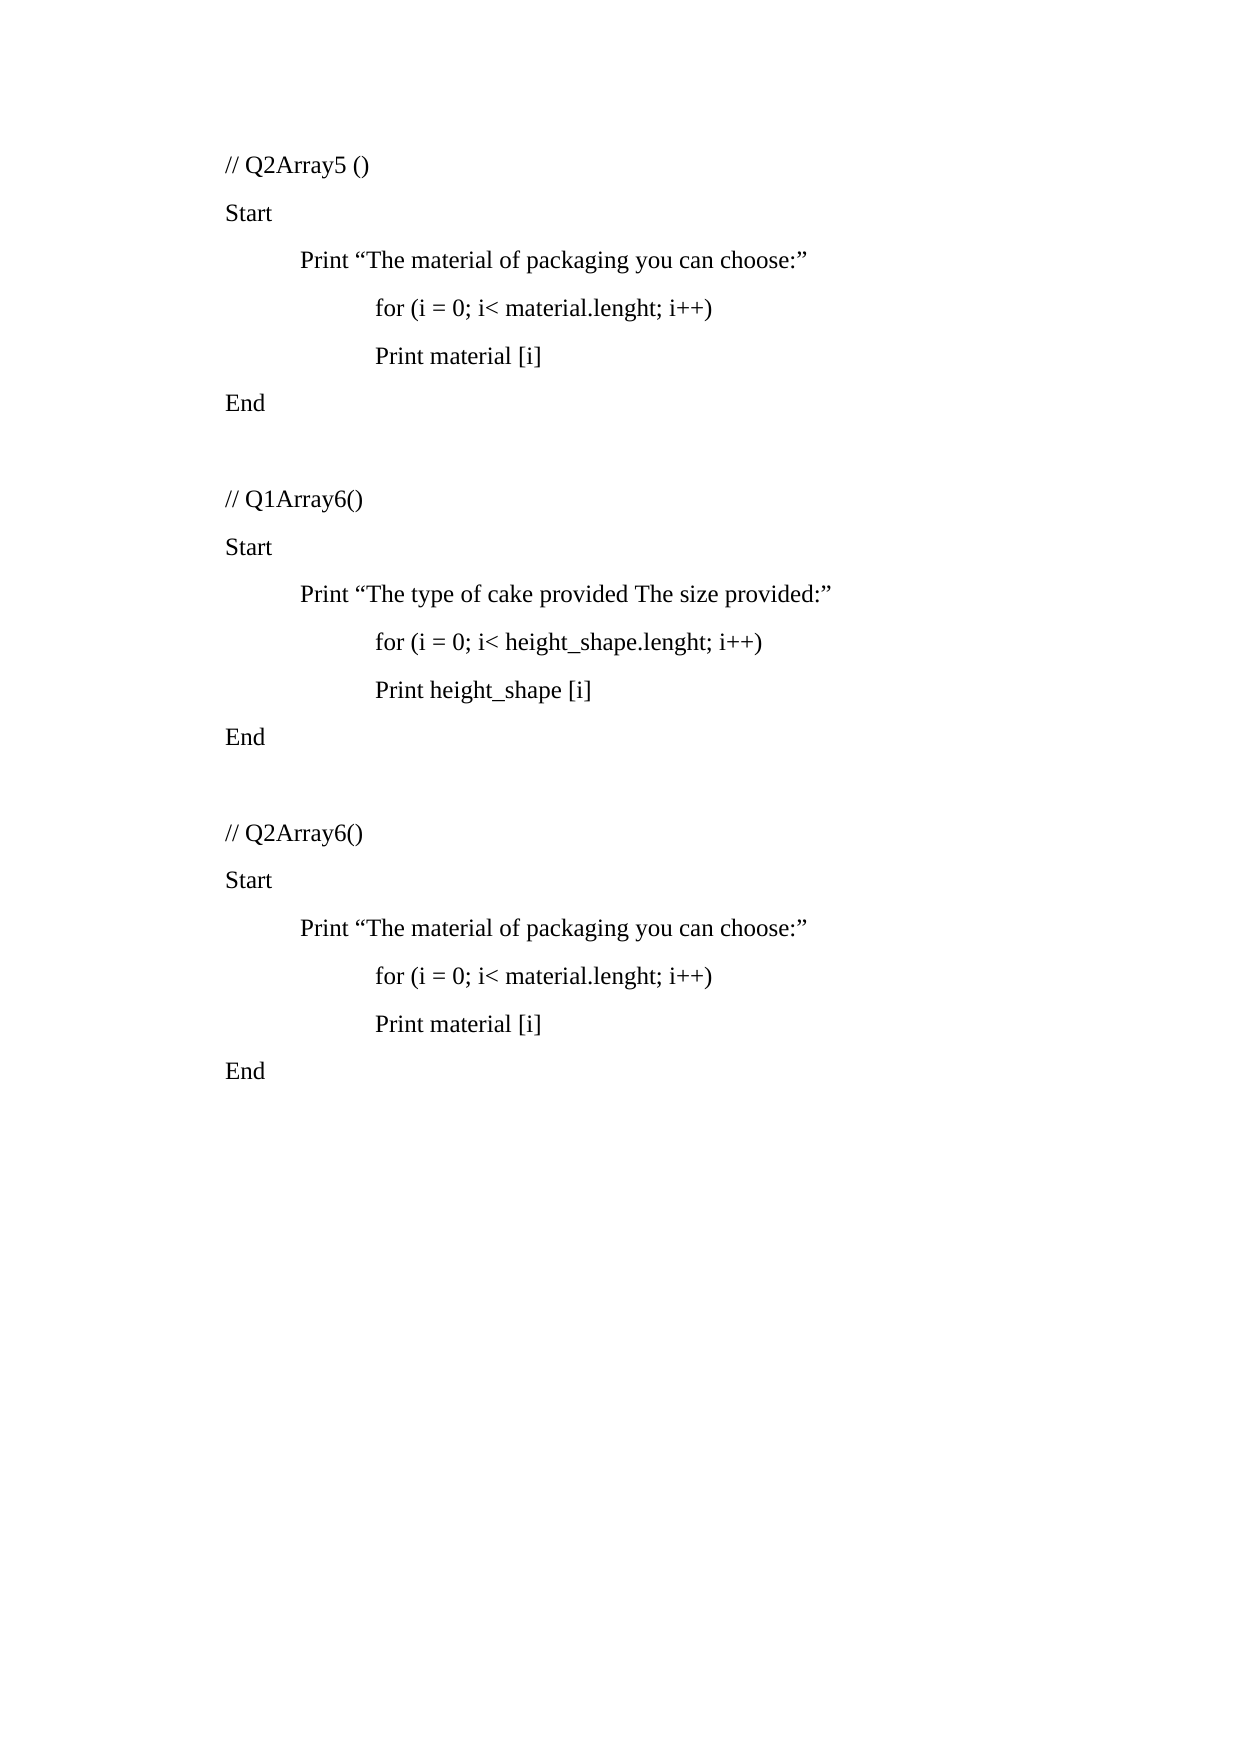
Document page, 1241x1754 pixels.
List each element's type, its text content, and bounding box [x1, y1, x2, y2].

text End [150, 722, 1090, 751]
text Start [150, 866, 1090, 894]
text for (i = 0; i< material.lenght; i++) [300, 293, 1090, 322]
text Print “The material of packaging you can choose:” [150, 913, 1090, 942]
text Start [150, 198, 1090, 226]
text // Q1Array6() [150, 484, 1090, 513]
text // Q2Array6() [150, 818, 1090, 847]
text for (i = 0; i< material.lenght; i++) [300, 961, 1090, 990]
text Print “The material of packaging you can choose:” [150, 245, 1090, 274]
text for (i = 0; i< height_shape.lenght; i++) [300, 627, 1090, 656]
text Print “The type of cake provided The size provided:” [150, 579, 1090, 608]
text // Q2Array5 () [150, 150, 1090, 179]
text End [150, 388, 1090, 417]
text Print material [i] [300, 341, 1090, 369]
text End [150, 1056, 1090, 1085]
text Start [150, 532, 1090, 560]
text Print height_shape [i] [300, 675, 1090, 703]
text Print material [i] [300, 1009, 1090, 1037]
